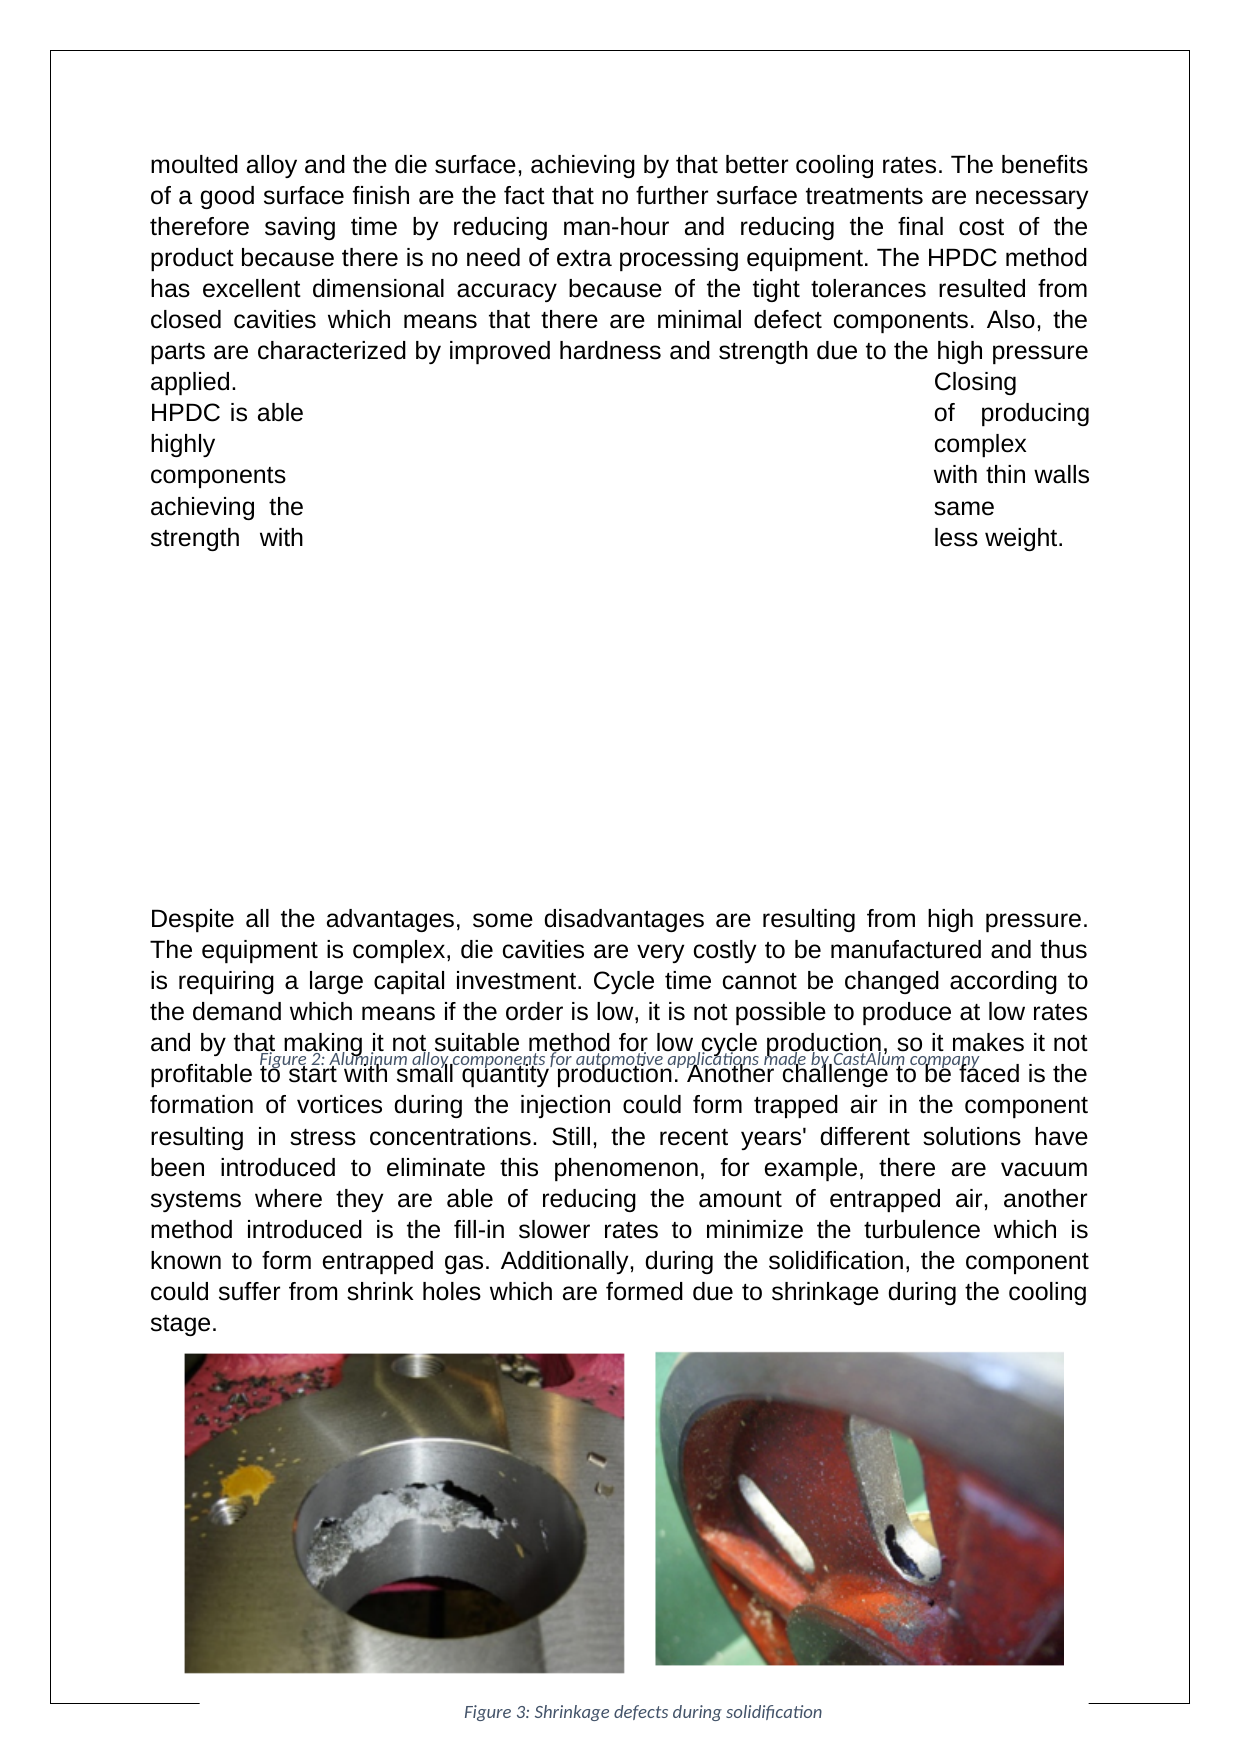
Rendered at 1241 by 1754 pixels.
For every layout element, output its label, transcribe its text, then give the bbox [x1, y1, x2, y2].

text Despite all the advantages, some disadvantages are resulting from high pressure. The equipment is complex, die cavities are very costly to be manufactured and thus is requiring a large capital investment. Cycle time cannot be changed according to the demand which means if the order is low, it is not possible to produce at low rates and by that making it not suitable method for low cycle production, so it makes it not profitable to start with small quantity production. Another challenge to be faced is the formation of vortices during the injection could form trapped air in the component resulting in stress concentrations. Still, the recent years' different solutions have been introduced to eliminate this phenomenon, for example, there are vacuum systems where they are able of reducing the amount of entrapped air, another method introduced is the fill-in slower rates to minimize the turbulence which is known to form entrapped gas. Additionally, during the solidification, the component could suffer from shrink holes which are formed due to shrinkage during the cooling stage. [150, 904, 1090, 1336]
picture [174, 1343, 1064, 1686]
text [150, 150, 1090, 551]
